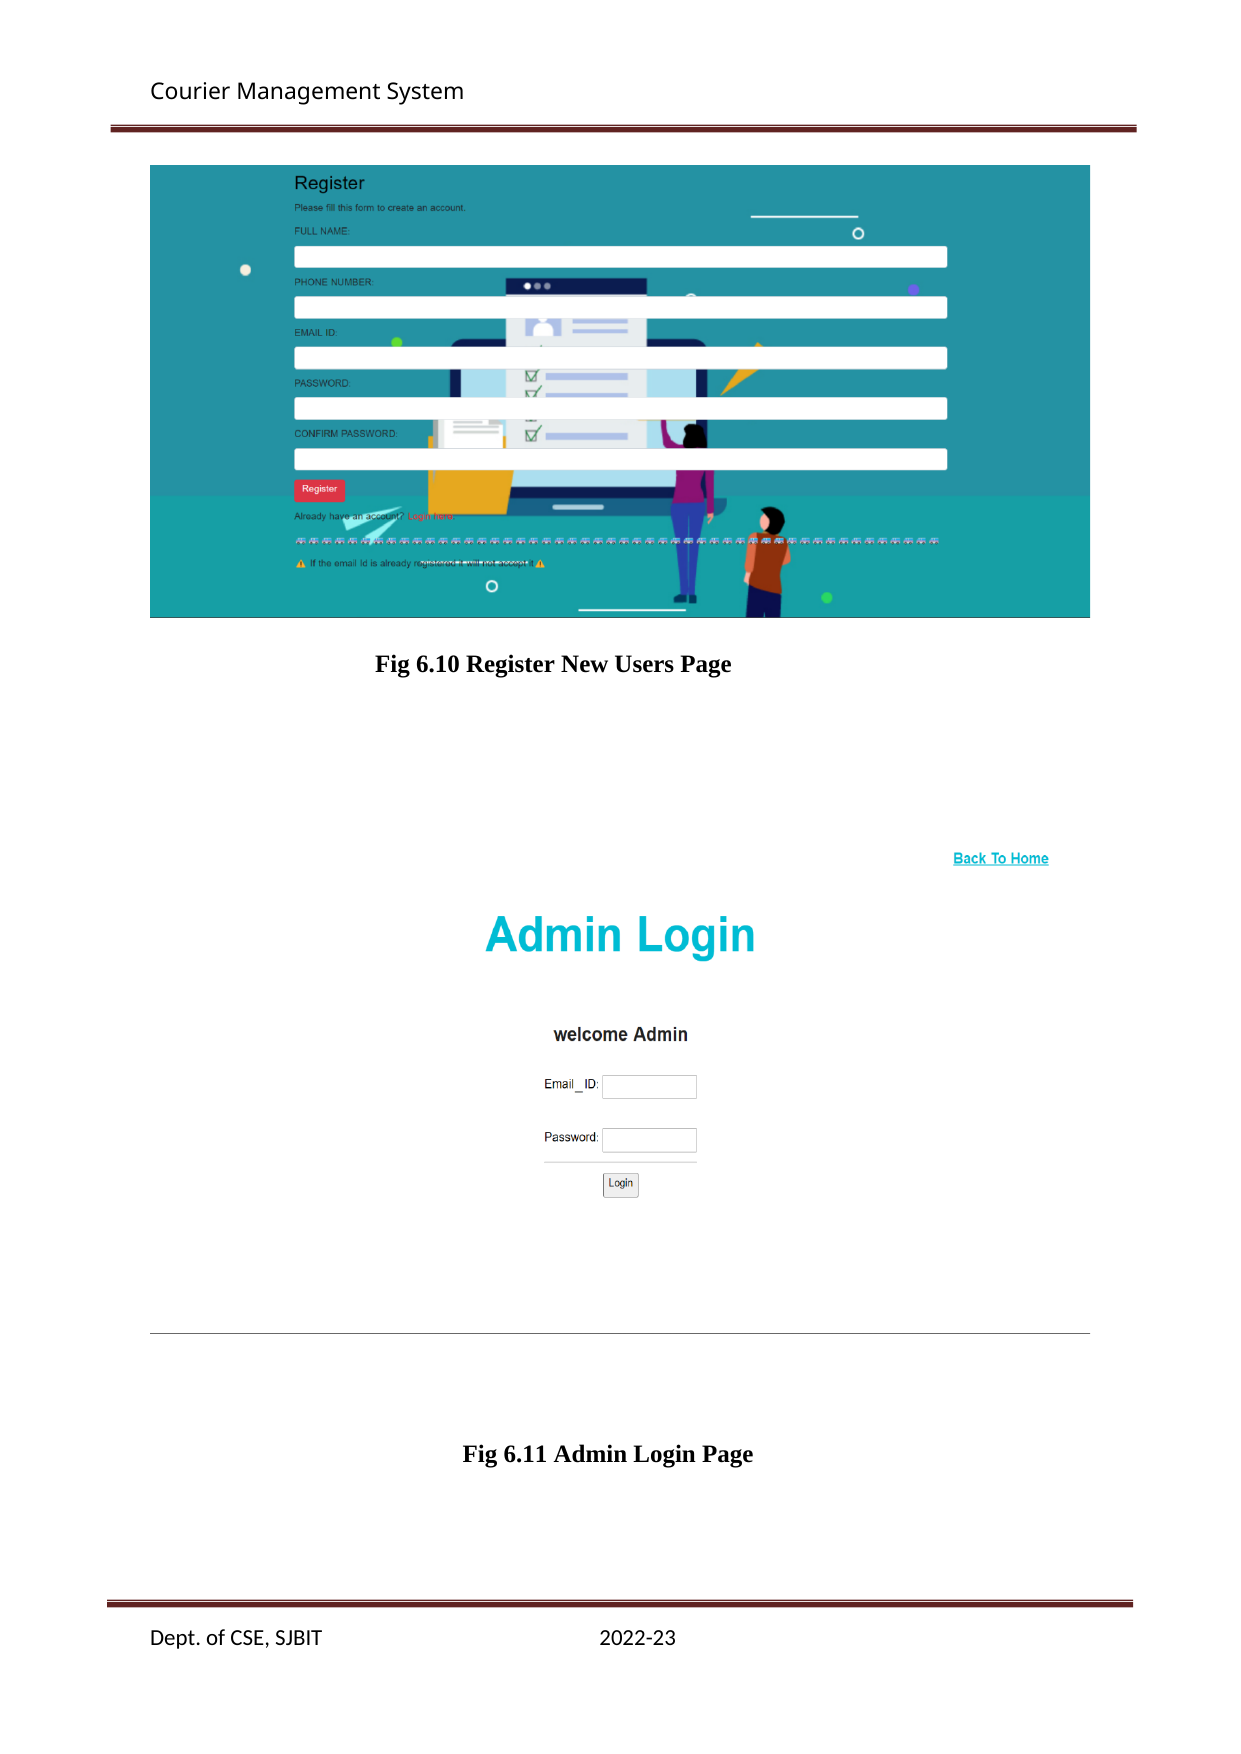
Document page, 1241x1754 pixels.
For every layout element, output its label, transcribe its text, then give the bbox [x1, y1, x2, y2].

picture [150, 165, 1091, 618]
text Fig 6.10 Register New Users Page [375, 649, 1090, 677]
picture [150, 840, 1091, 1334]
text Fig 6.11 Admin Login Page [150, 1439, 1090, 1467]
